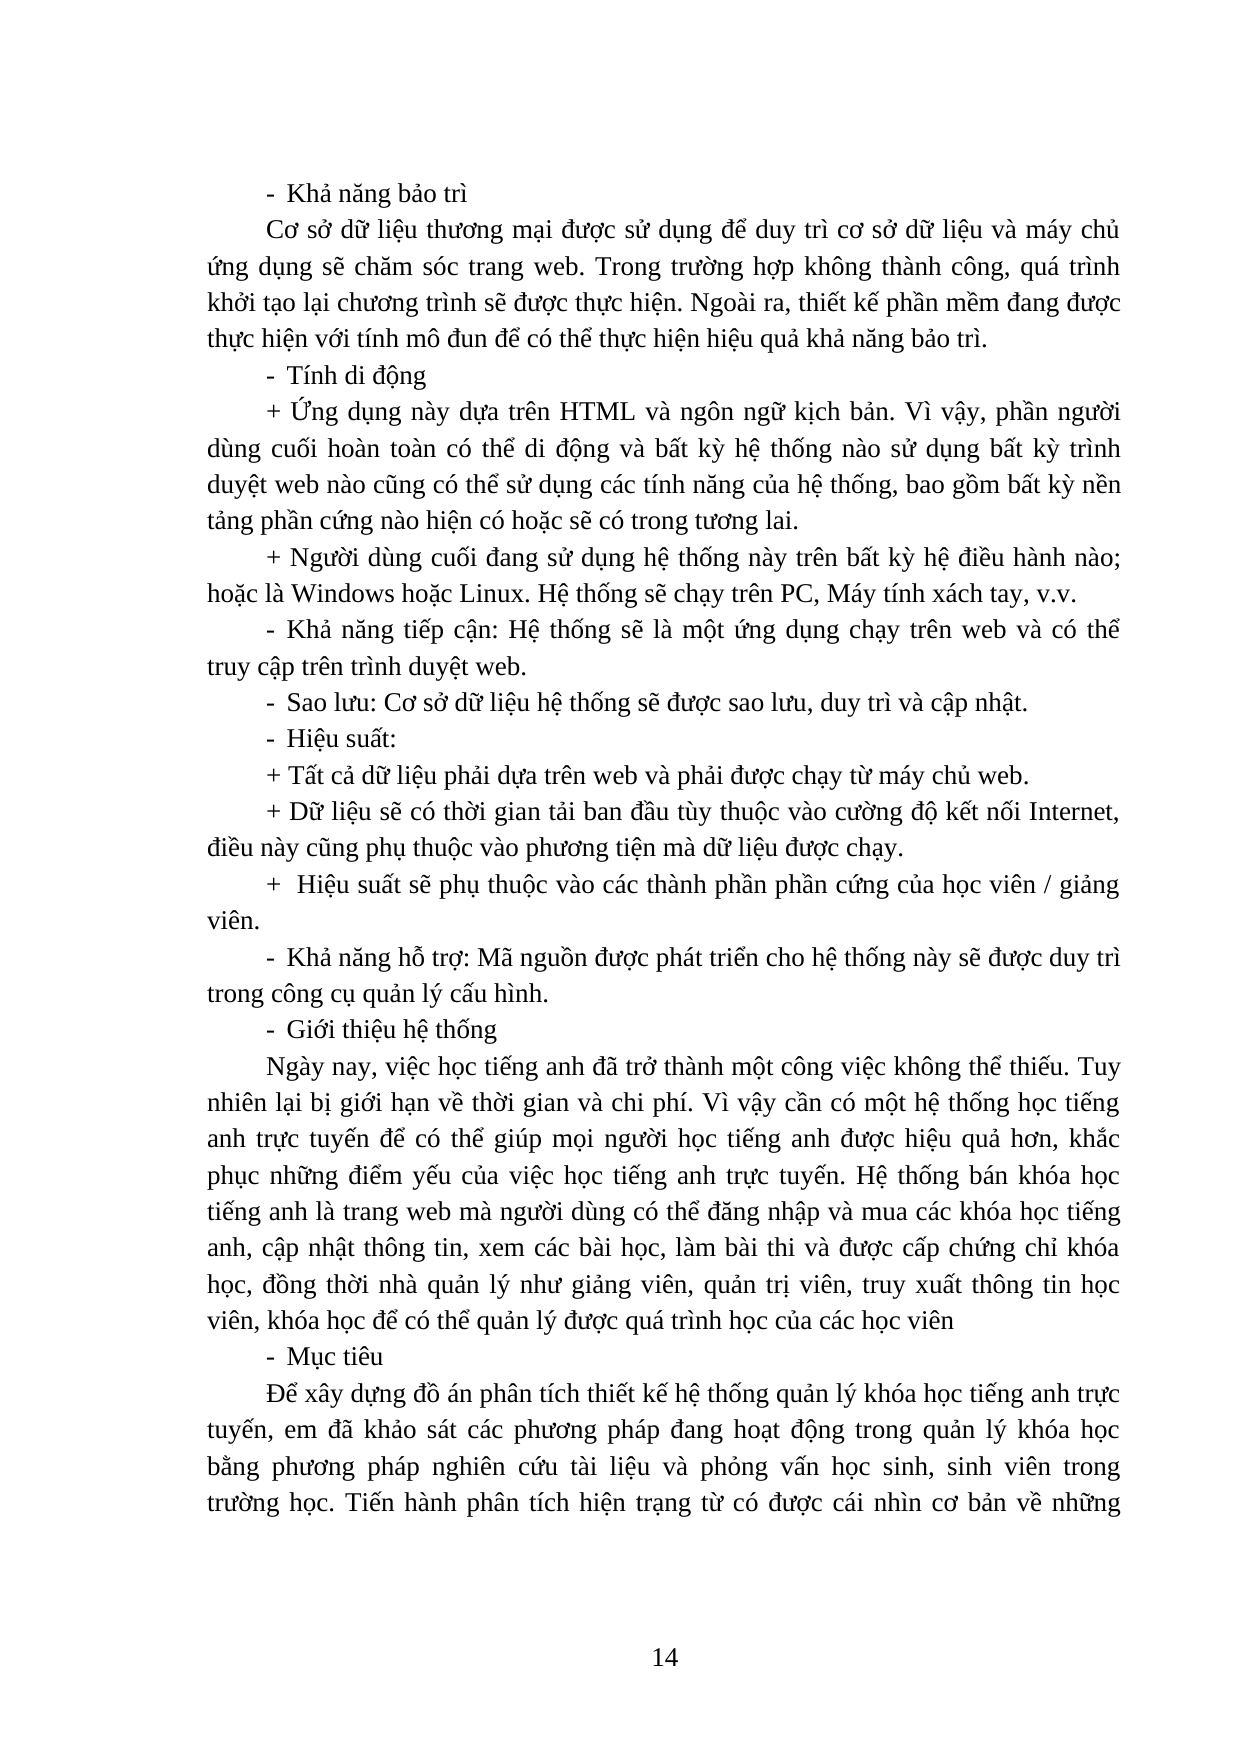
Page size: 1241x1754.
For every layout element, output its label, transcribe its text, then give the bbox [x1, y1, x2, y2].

text - Khả năng hỗ trợ: Mã nguồn được phát triển cho hệ thống này sẽ được duy trì trong công cụ quản lý cấu hình. [207, 941, 1122, 1008]
text - Tính di động [207, 359, 1122, 390]
text Ngày nay, việc học tiếng anh đã trở thành một công việc không thể thiếu. Tuy nhiên lại bị giới hạn về thời gian và chi phí. Vì vậy cần có một hệ thống học tiếng anh trực tuyến để có thể giúp mọi người học tiếng anh được hiệu quả hơn, khắc phục những điểm yếu của việc học tiếng anh trực tuyến. Hệ thống bán khóa học tiếng anh là trang web mà người dùng có thể đăng nhập và mua các khóa học tiếng anh, cập nhật thông tin, xem các bài học, làm bài thi và được cấp chứng chỉ khóa học, đồng thời nhà quản lý như giảng viên, quản trị viên, truy xuất thông tin học viên, khóa học để có thể quản lý được quá trình học của các học viên [207, 1050, 1122, 1335]
text - Mục tiêu [207, 1341, 1122, 1372]
text - Sao lưu: Cơ sở dữ liệu hệ thống sẽ được sao lưu, duy trì và cập nhật. [207, 686, 1122, 717]
text + Hiệu suất sẽ phụ thuộc vào các thành phần phần cứng của học viên / giảng viên. [207, 868, 1122, 935]
text + Tất cả dữ liệu phải dựa trên web và phải được chạy từ máy chủ web. [207, 759, 1122, 790]
text Cơ sở dữ liệu thương mại được sử dụng để duy trì cơ sở dữ liệu và máy chủ ứng dụng sẽ chăm sóc trang web. Trong trường hợp không thành công, quá trình khởi tạo lại chương trình sẽ được thực hiện. Ngoài ra, thiết kế phần mềm đang được thực hiện với tính mô đun để có thể thực hiện hiệu quả khả năng bảo trì. [207, 213, 1122, 354]
text + Dữ liệu sẽ có thời gian tải ban đầu tùy thuộc vào cường độ kết nối Internet, điều này cũng phụ thuộc vào phương tiện mà dữ liệu được chạy. [207, 795, 1122, 863]
text + Ứng dụng này dựa trên HTML và ngôn ngữ kịch bản. Vì vậy, phần người dùng cuối hoàn toàn có thể di động và bất kỳ hệ thống nào sử dụng bất kỳ trình duyệt web nào cũng có thể sử dụng các tính năng của hệ thống, bao gồm bất kỳ nền tảng phần cứng nào hiện có hoặc sẽ có trong tương lai. [207, 395, 1122, 536]
text - Hiệu suất: [207, 722, 1122, 754]
text - Khả năng bảo trì [207, 177, 1122, 208]
text + Người dùng cuối đang sử dụng hệ thống này trên bất kỳ hệ điều hành nào; hoặc là Windows hoặc Linux. Hệ thống sẽ chạy trên PC, Máy tính xách tay, v.v. [207, 541, 1122, 608]
text - Giới thiệu hệ thống [207, 1013, 1122, 1044]
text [207, 1377, 1122, 1517]
text - Khả năng tiếp cận: Hệ thống sẽ là một ứng dụng chạy trên web và có thể truy cập trên trình duyệt web. [207, 613, 1122, 681]
